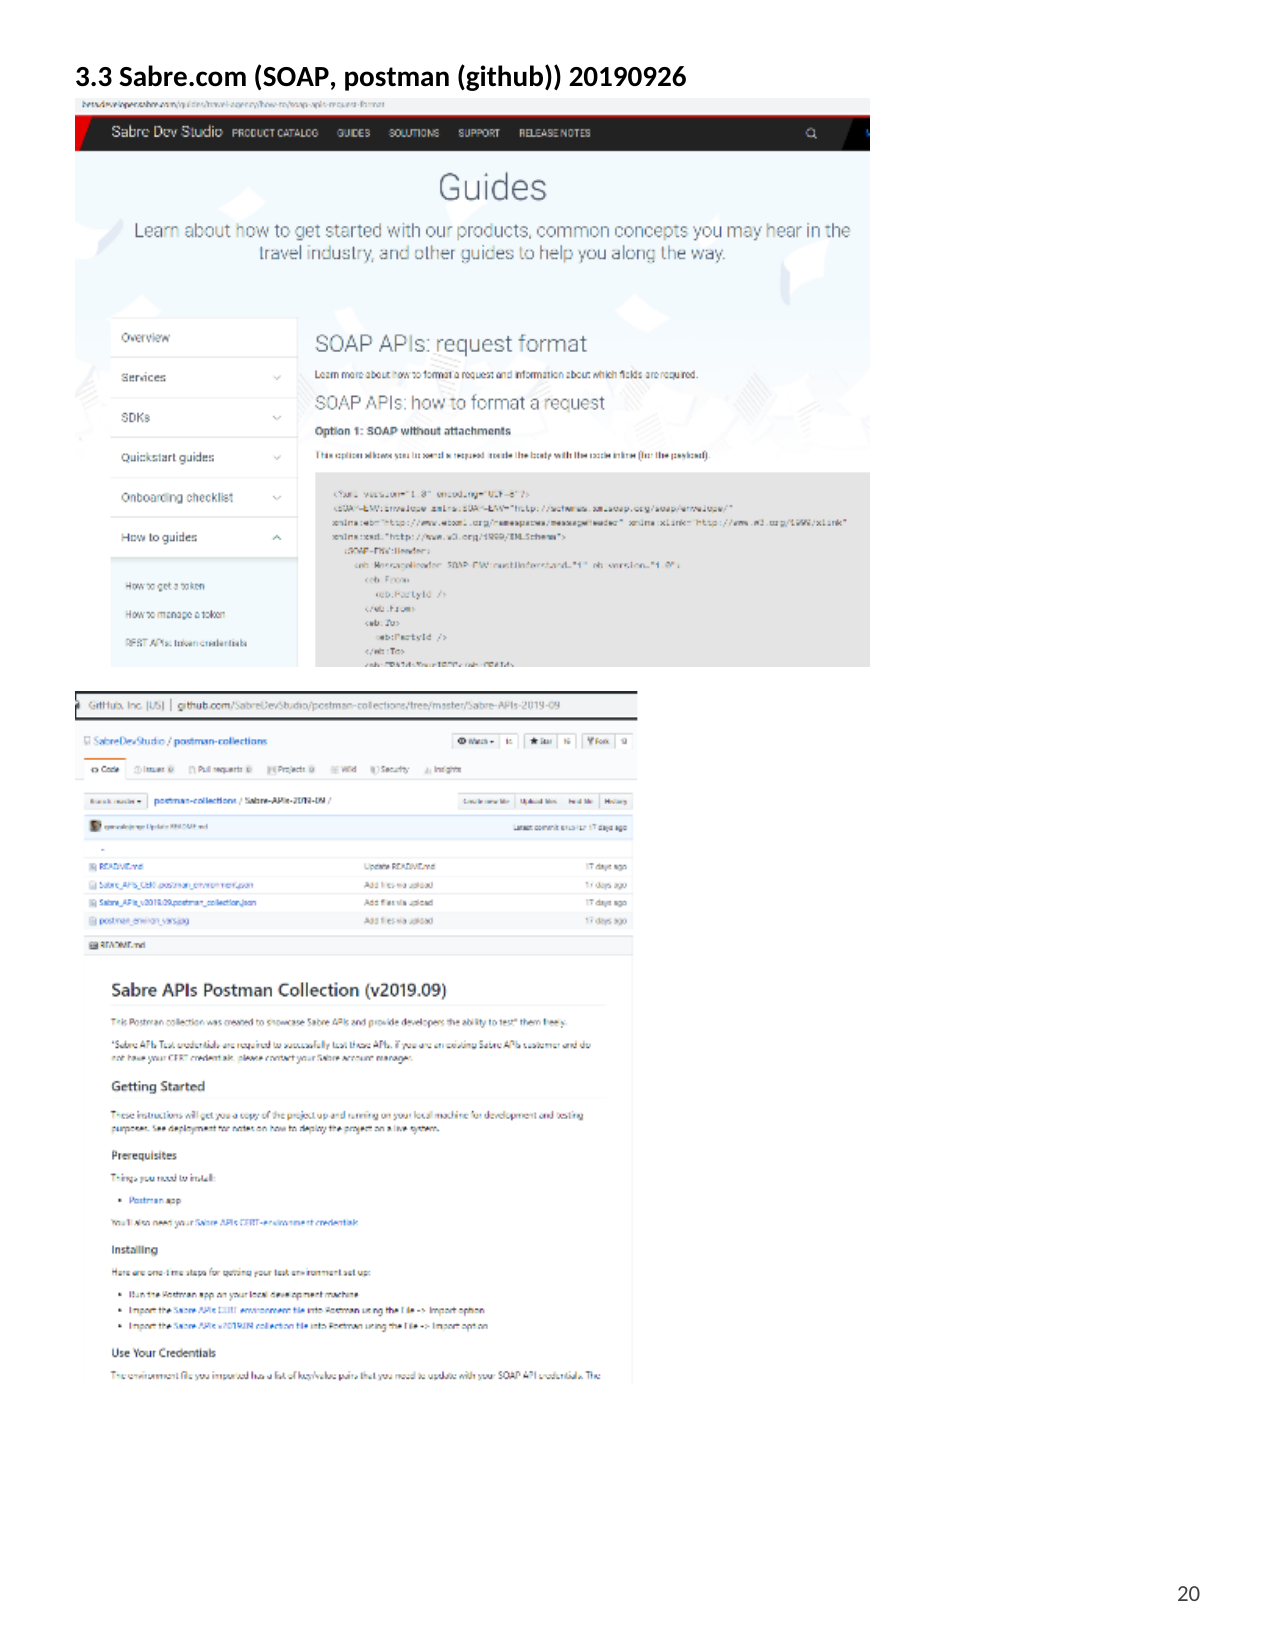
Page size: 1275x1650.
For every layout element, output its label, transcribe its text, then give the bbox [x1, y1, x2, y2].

picture [75, 98, 870, 667]
subtitle 3.3 Sabre.com (SOAP, postman (github)) 20190926 [75, 58, 1200, 93]
picture [75, 691, 638, 1384]
